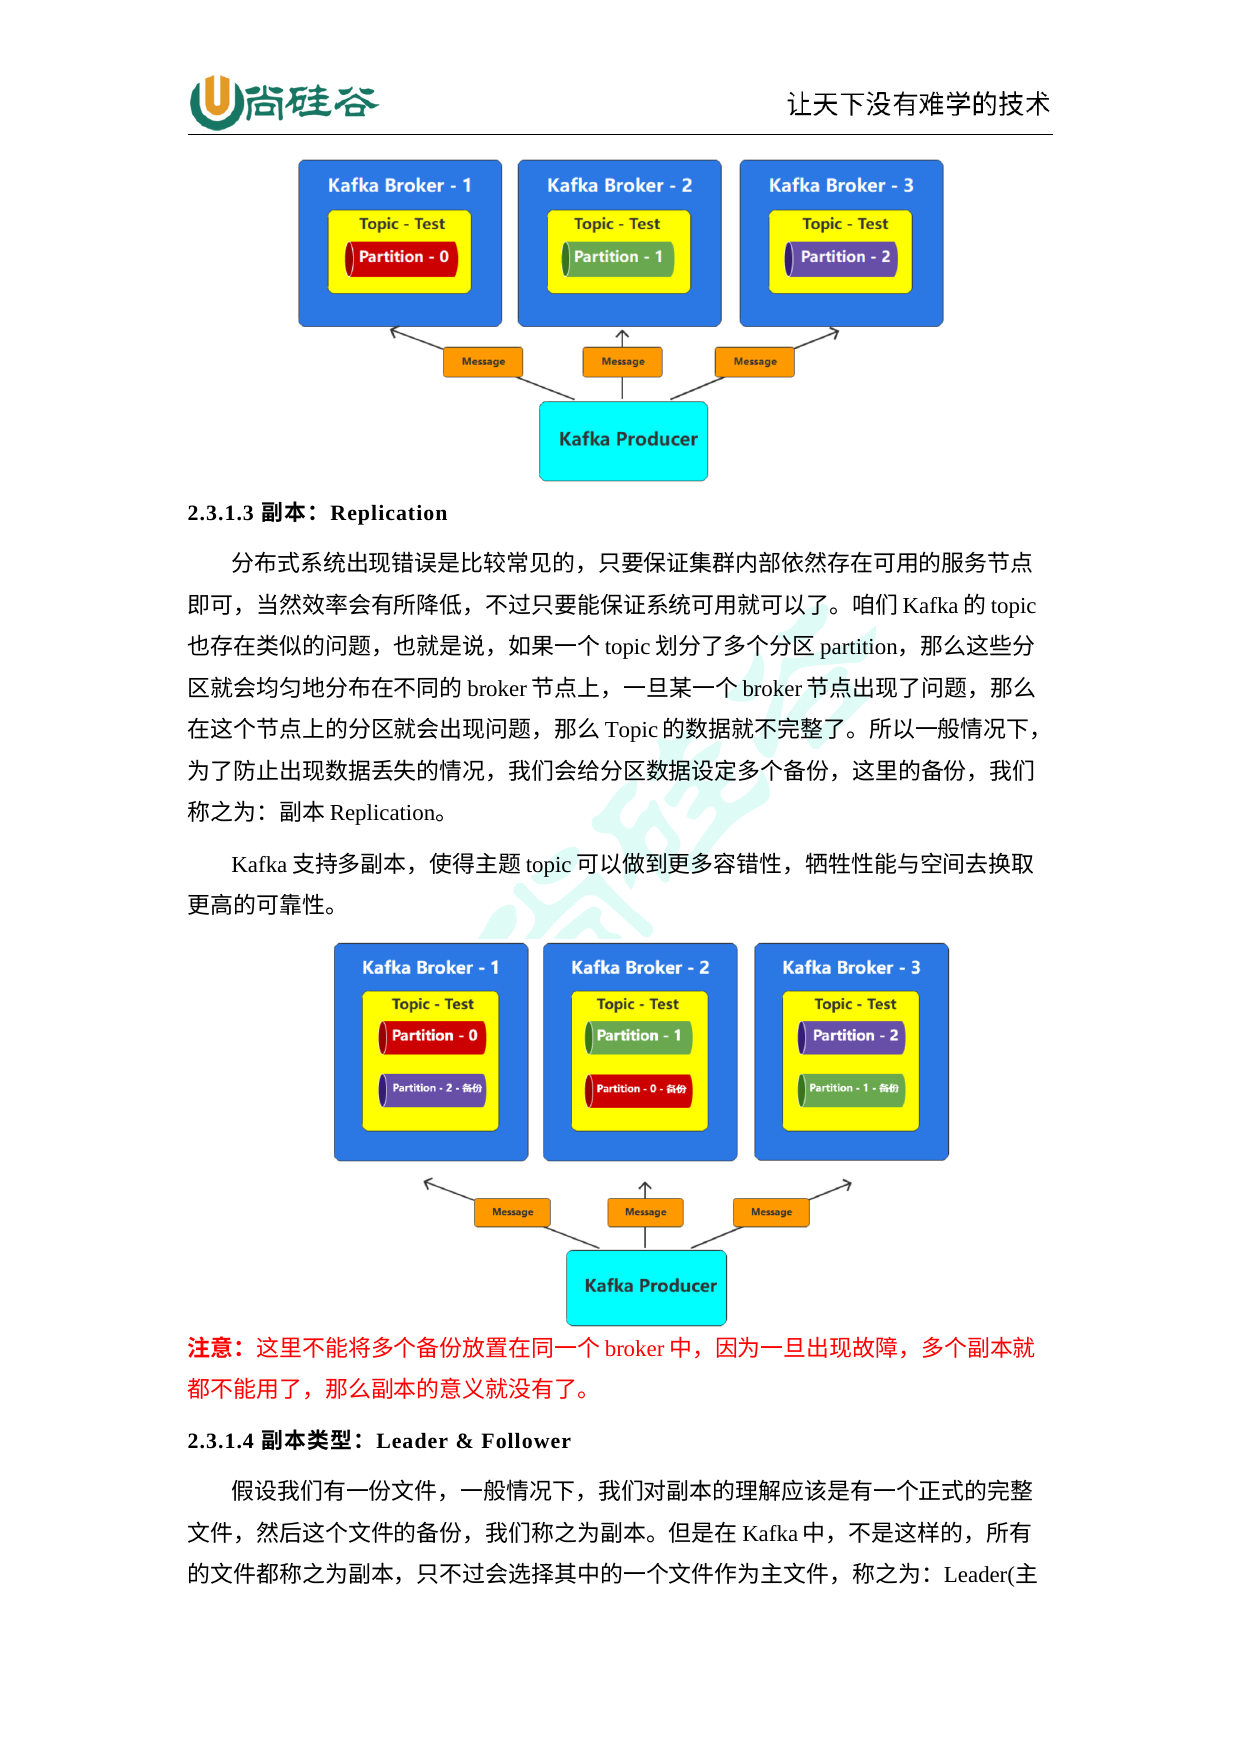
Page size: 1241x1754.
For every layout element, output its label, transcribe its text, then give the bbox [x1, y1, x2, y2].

text 分布式系统出现错误是比较常见的，只要保证集群内部依然存在可用的服务节点即可，当然效率会有所降低，不过只要能保证系统可用就可以了。咱们Kafka的topic也存在类似的问题，也就是说，如果一个topic划分了多个分区partition，那么这些分区就会均匀地分布在不同的broker节点上，一旦某一个broker节点出现了问题，那么在这个节点上的分区就会出现问题，那么Topic的数据就不完整了。所以一般情况下，为了防止出现数据丢失的情况，我们会给分区数据设定多个备份，这里的备份，我们称之为：副本Replication。 [187, 545, 1053, 827]
text 注意：这里不能将多个备份放置在同一个broker中，因为一旦出现故障，多个副本就都不能用了，那么副本的意义就没有了。 [187, 1330, 1053, 1404]
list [187, 1473, 1053, 1589]
subtitle 2.3.1.3 副本：Replication [187, 495, 1053, 527]
picture [331, 939, 953, 1330]
text Kafka支持多副本，使得主题topic可以做到更多容错性，牺牲性能与空间去换取更高的可靠性。 [187, 846, 1053, 921]
picture [187, 73, 1053, 132]
subtitle 2.3.1.4 副本类型：Leader & Follower [187, 1423, 1053, 1455]
picture [294, 156, 946, 489]
